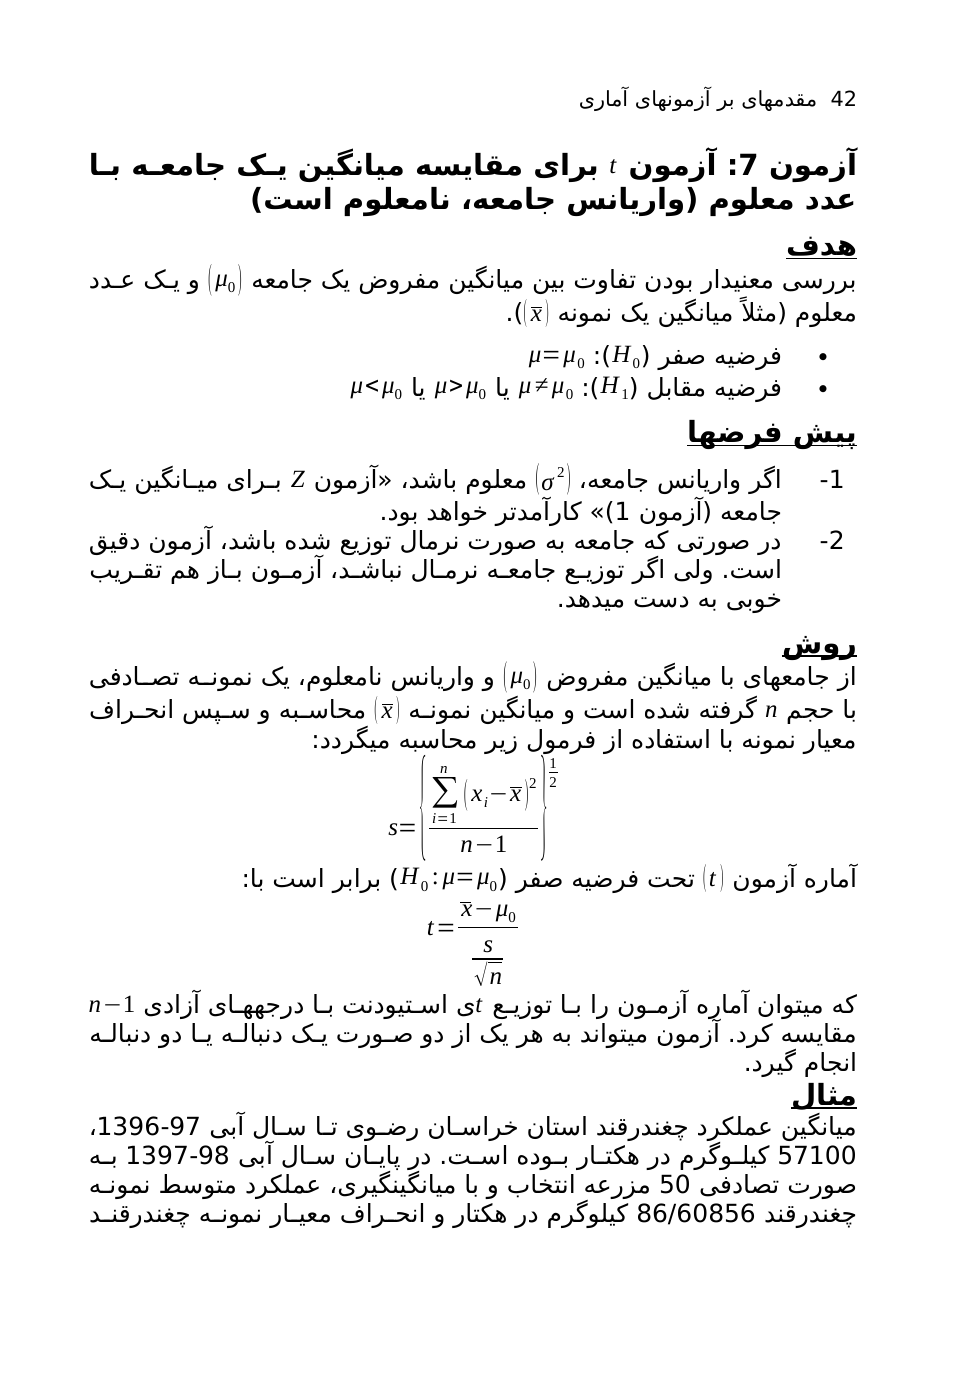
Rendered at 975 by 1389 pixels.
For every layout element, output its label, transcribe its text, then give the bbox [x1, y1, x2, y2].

text که می‏توان آماره آزمون را با توزیع ی استیودنت با درجه‏های آزادی مقایسه کرد. آزمون می‏تواند به هر یک از دو صورت یک دنباله یا دو دنباله انجام گیرد. [89, 990, 857, 1078]
list فرضیه صفر (): [89, 341, 819, 372]
text روش [89, 626, 857, 660]
text مثال [89, 1078, 857, 1112]
list فرضیه مقابل (): یا یا [89, 372, 819, 403]
list در صورتی که جامعه به صورت نرمال توزیع شده باشد، آزمون دقیق است. ولی اگر توزیع جامعه نرمال نباشد، آزمون باز هم تقریب خوبی به دست می‏دهد. [89, 526, 819, 613]
text هدف [89, 229, 857, 263]
list اگر واریانس جامعه، معلوم باشد، «آزمون برای میانگین یک جامعه (آزمون 1)» کارآمدتر خواهد بود. [89, 462, 819, 526]
subtitle آزمون 7: آزمون برای مقایسه میانگین یک جامعه با عدد معلوم (واریانس جامعه، نامعلوم است) [89, 148, 857, 216]
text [89, 1112, 857, 1228]
text آماره آزمون تحت فرضیه صفر () برابر است با: [89, 863, 857, 894]
text پیش فرض‏ها [89, 416, 857, 450]
text بررسی معنی‏دار بودن تفاوت بین میانگین مفروض یک جامعه و یک عدد معلوم (مثلاً میانگین یک نمونه ). [89, 263, 857, 328]
text از جامعه‏ای با میانگین مفروض و واریانس نامعلوم، یک نمونه تصادفی با حجم گرفته شده است و میانگین نمونه محاسبه و سپس انحراف معیار نمونه با استفاده از فرمول زیر محاسبه می‏گردد: [89, 660, 857, 754]
